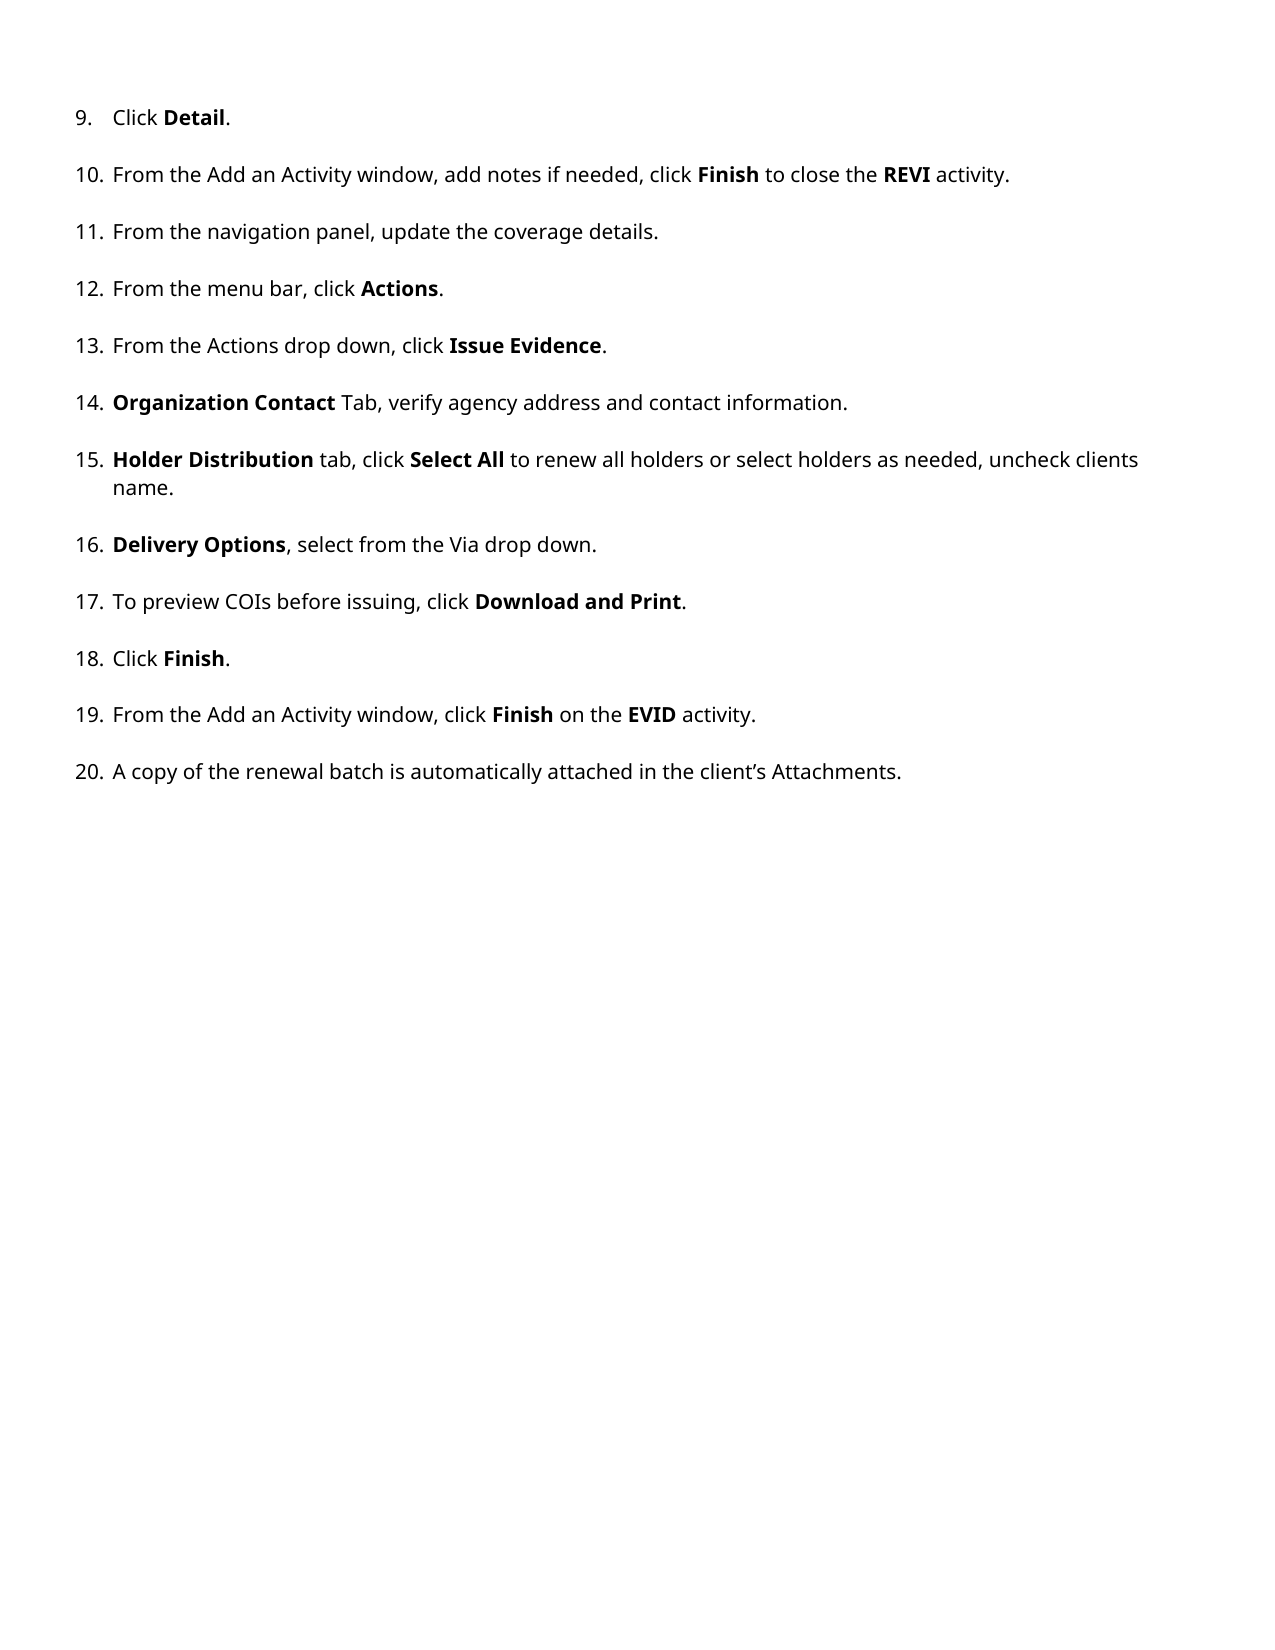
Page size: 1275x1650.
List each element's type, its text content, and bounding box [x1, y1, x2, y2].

list Holder Distribution tab, click Select All to renew all holders or select holders as needed, uncheck clients name. [75, 445, 1200, 502]
list From the Add an Activity window, click Finish on the EVID activity. [75, 701, 1200, 729]
list From the Add an Activity window, add notes if needed, click Finish to close the REVI activity. [75, 160, 1200, 189]
list Delivery Options, select from the Via drop down. [75, 530, 1200, 558]
list Click Detail. [75, 103, 1200, 132]
list From the menu bar, click Actions. [75, 274, 1200, 302]
list To preview COIs before issuing, click Download and Print. [75, 587, 1200, 615]
list From the Actions drop down, click Issue Evidence. [75, 331, 1200, 359]
list Organization Contact Tab, verify agency address and contact information. [75, 388, 1200, 416]
list From the navigation panel, update the coverage details. [75, 217, 1200, 246]
list Click Finish. [75, 644, 1200, 672]
list A copy of the renewal batch is automatically attached in the client’s Attachments. [75, 757, 1200, 786]
